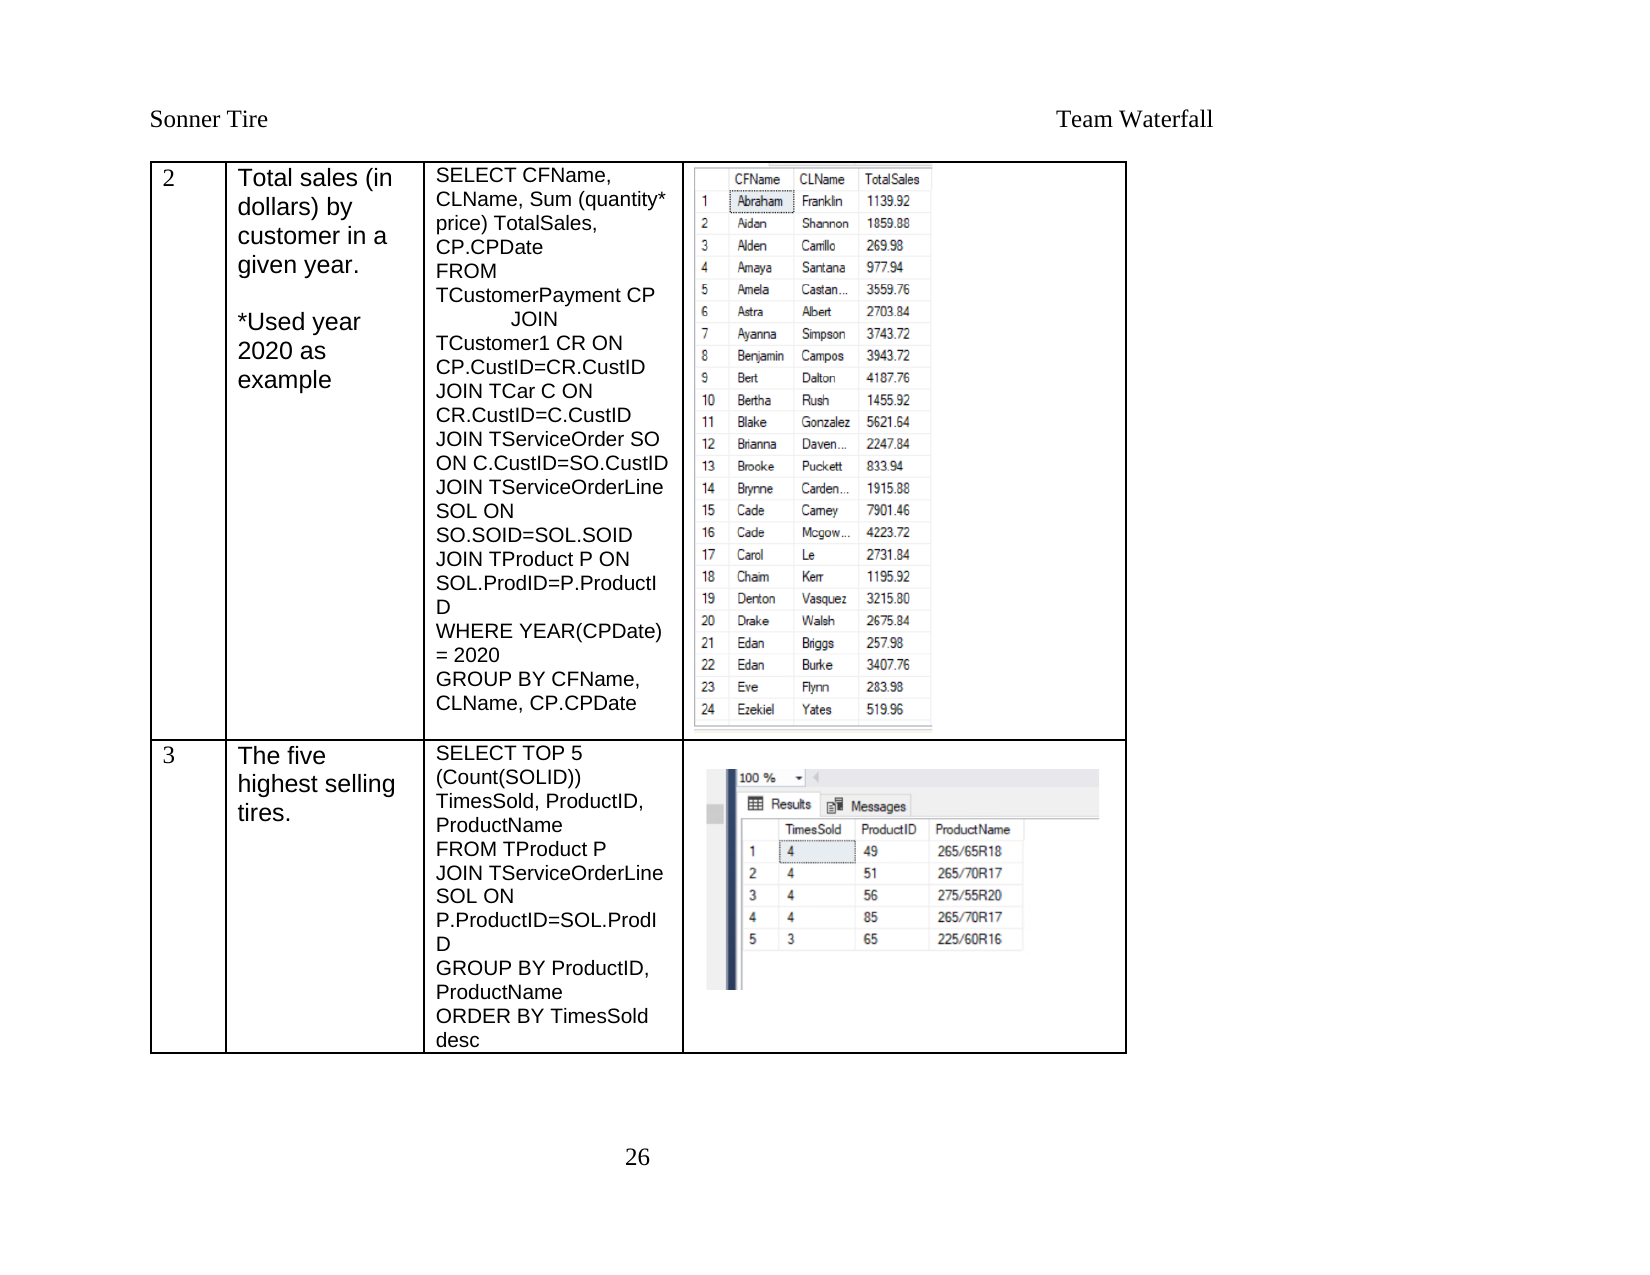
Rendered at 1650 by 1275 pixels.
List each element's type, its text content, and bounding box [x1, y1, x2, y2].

table_cell 2 [152, 163, 225, 738]
table_cell 3 [152, 741, 225, 1052]
table_cell SELECT TOP 5 (Count(SOLID)) TimesSold, ProductID, ProductName FROM TProduct P JOIN TServiceOrderLine SOL ON P.ProductID=SOL.ProdID GROUP BY ProductID, ProductName ORDER BY TimesSold desc [425, 741, 682, 1052]
picture [694, 163, 933, 733]
picture [694, 769, 1100, 990]
table_cell [684, 163, 1125, 738]
table_cell [684, 741, 1125, 1052]
table_cell The five highest selling tires. [227, 741, 423, 1052]
table_cell SELECT CFName, CLName, Sum (quantity* price) TotalSales, CP.CPDate FROM TCustomerPayment CP JOIN TCustomer1 CR ON CP.CustID=CR.CustID JOIN TCar C ON CR.CustID=C.CustID JOIN TServiceOrder SO ON C.CustID=SO.CustID JOIN TServiceOrderLine SOL ON SO.SOID=SOL.SOID JOIN TProduct P ON SOL.ProdID=P.ProductID WHERE YEAR(CPDate) = 2020 GROUP BY CFName, CLName, CP.CPDate [425, 163, 682, 738]
table_cell Total sales (in dollars) by customer in a given year. *Used year 2020 as example [227, 163, 423, 738]
